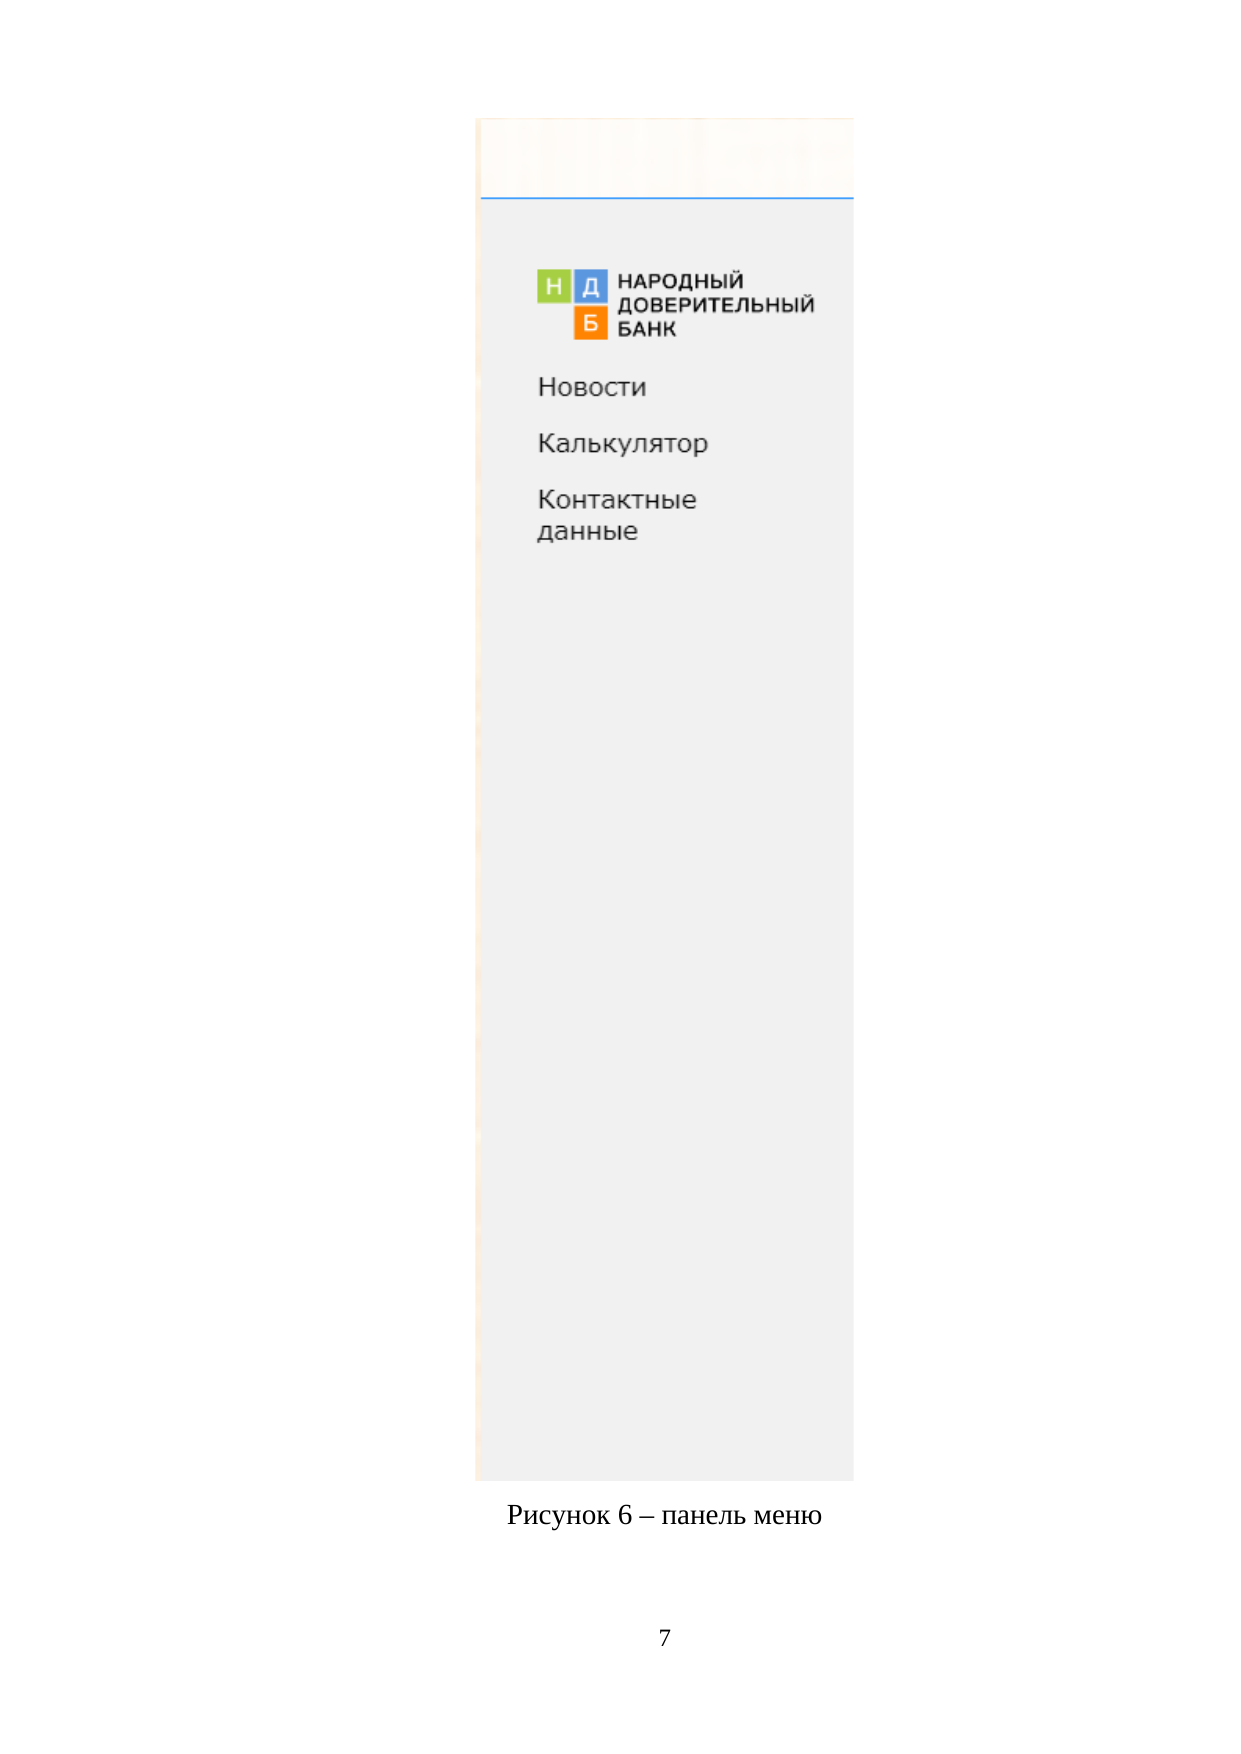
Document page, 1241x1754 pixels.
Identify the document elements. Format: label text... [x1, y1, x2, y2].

picture [475, 118, 854, 1481]
text Рисунок 6 – панель меню [177, 1497, 1152, 1531]
